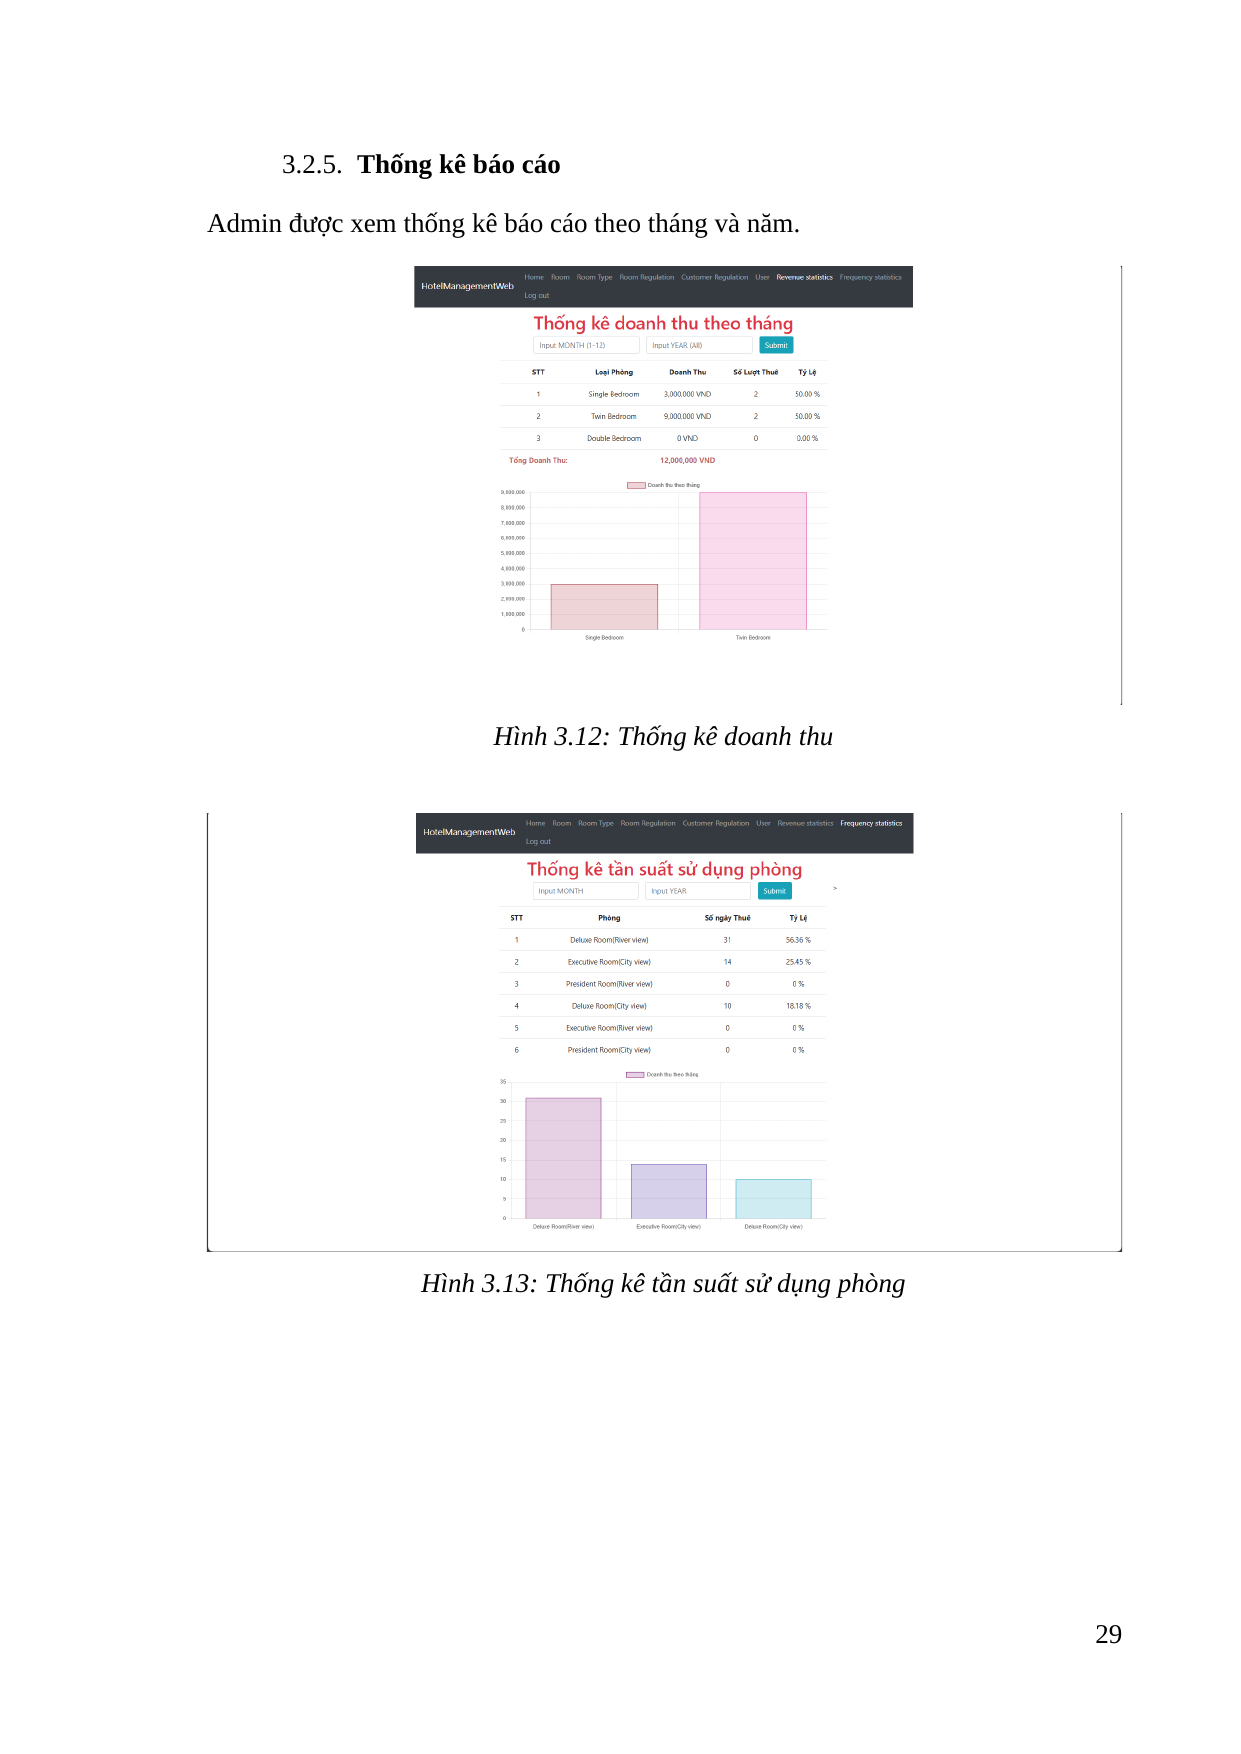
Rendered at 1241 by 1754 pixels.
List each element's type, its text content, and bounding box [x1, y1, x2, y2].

picture [206, 813, 1123, 1252]
subtitle Thống kê báo cáo [282, 148, 1122, 179]
text Admin được xem thống kê báo cáo theo tháng và năm. [207, 207, 1122, 238]
list Hình 3.12: Thống kê doanh thu [207, 720, 1122, 751]
list Hình 3.13: Thống kê tần suất sử dụng phòng [207, 1267, 1122, 1298]
picture [206, 266, 1123, 705]
